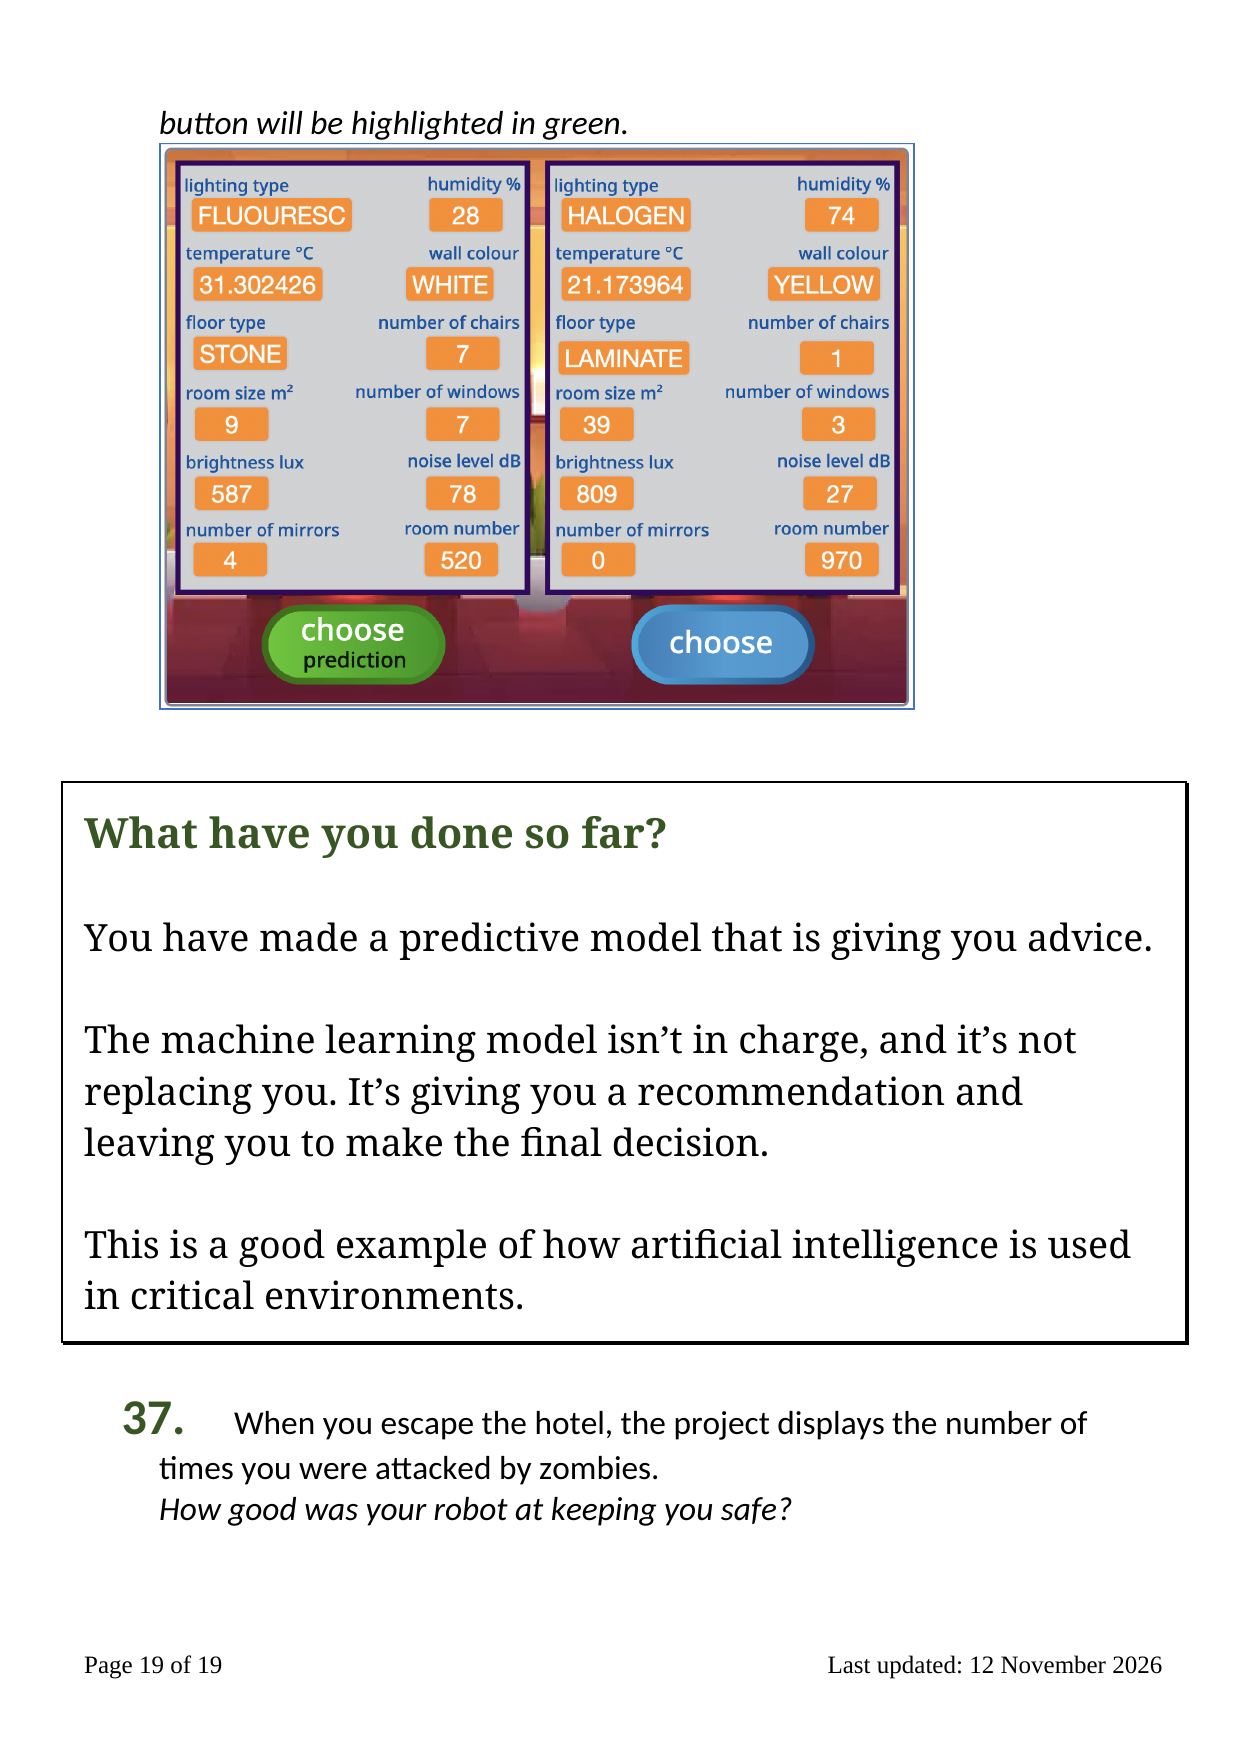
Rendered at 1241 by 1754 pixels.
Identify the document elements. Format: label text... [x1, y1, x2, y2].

text What have you done so far? [63, 783, 1185, 861]
picture [161, 144, 913, 708]
text The machine learning model isn’t in charge, and it’s not replacing you. It’s giving you a recommendation and leaving you to make the final decision. [84, 1014, 1164, 1167]
text You have made a predictive model that is giving you advice. [84, 912, 1164, 963]
text This is a good example of how artificial intelligence is used in critical environments. [63, 1195, 1185, 1341]
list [121, 1386, 1164, 1528]
